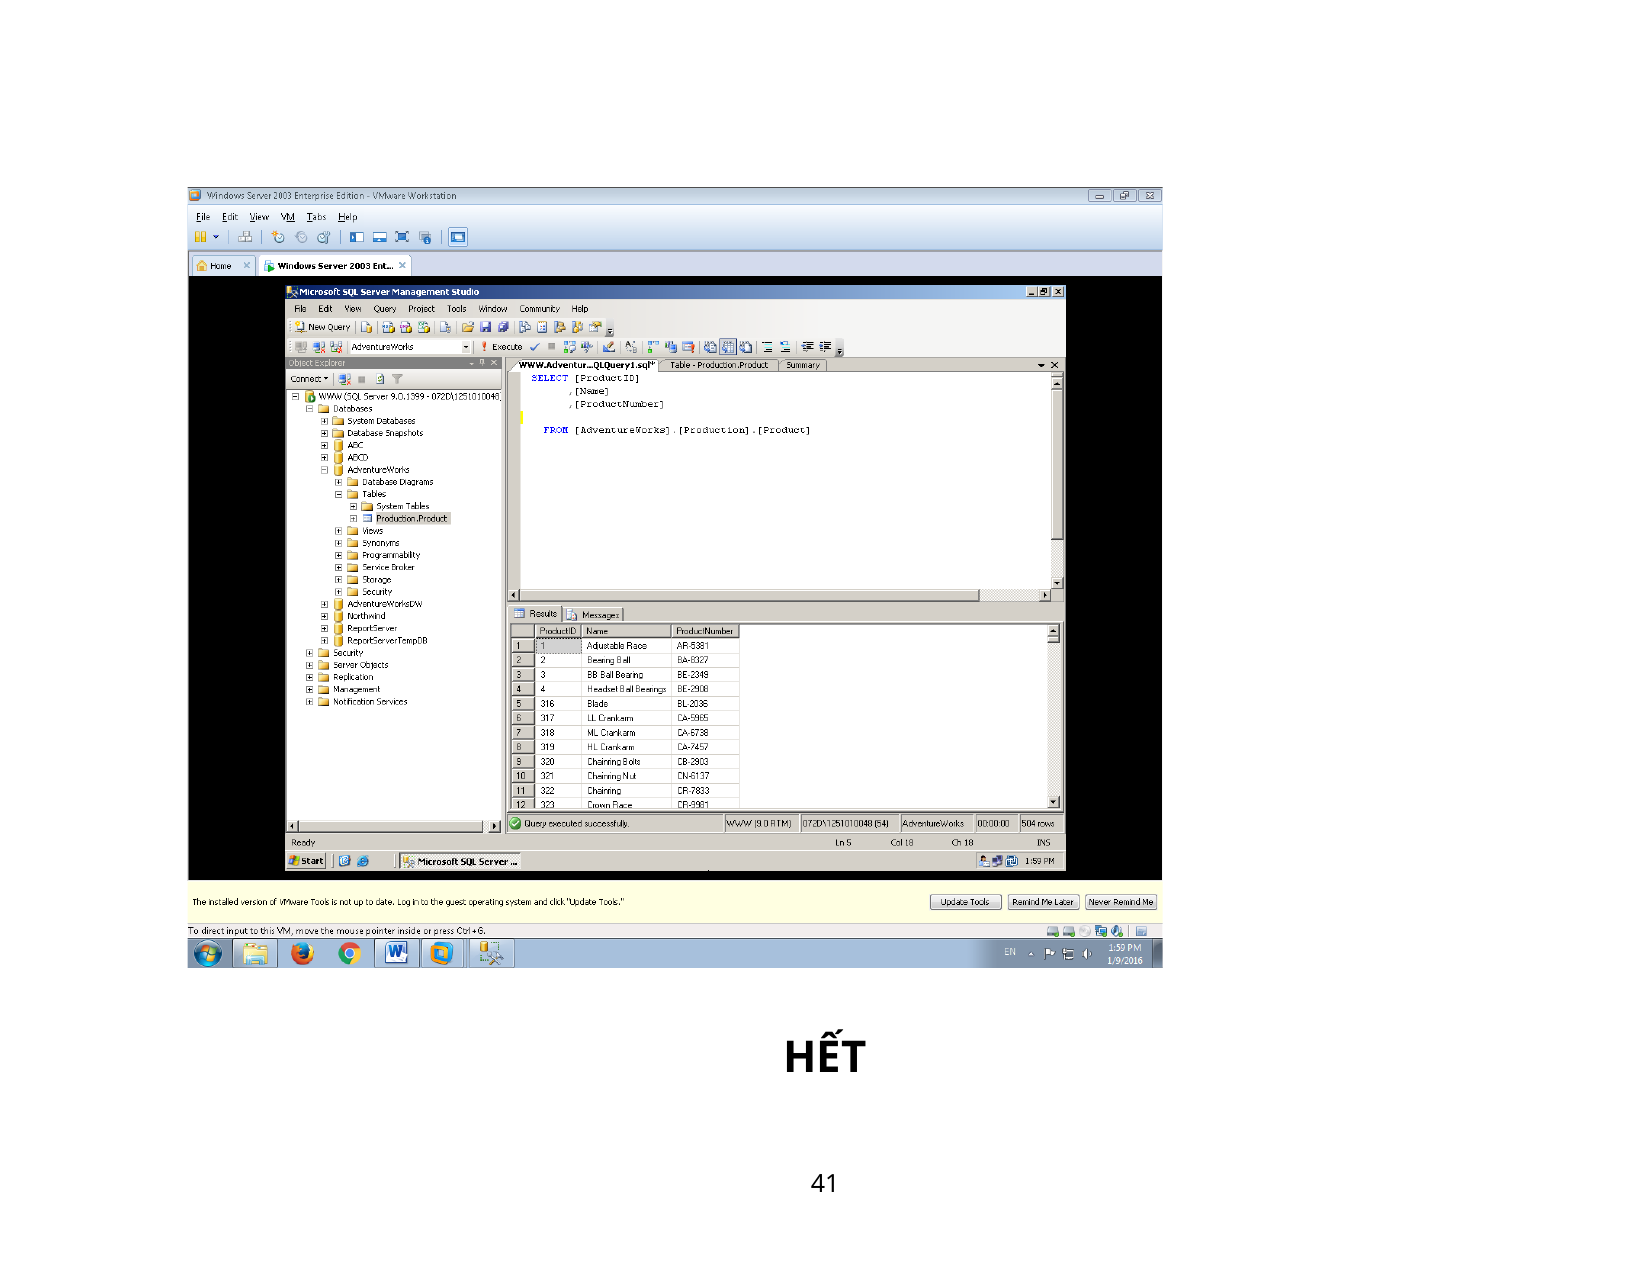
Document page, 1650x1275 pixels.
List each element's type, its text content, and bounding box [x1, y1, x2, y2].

picture [187, 187, 1163, 968]
text HẾT [150, 1026, 1500, 1086]
